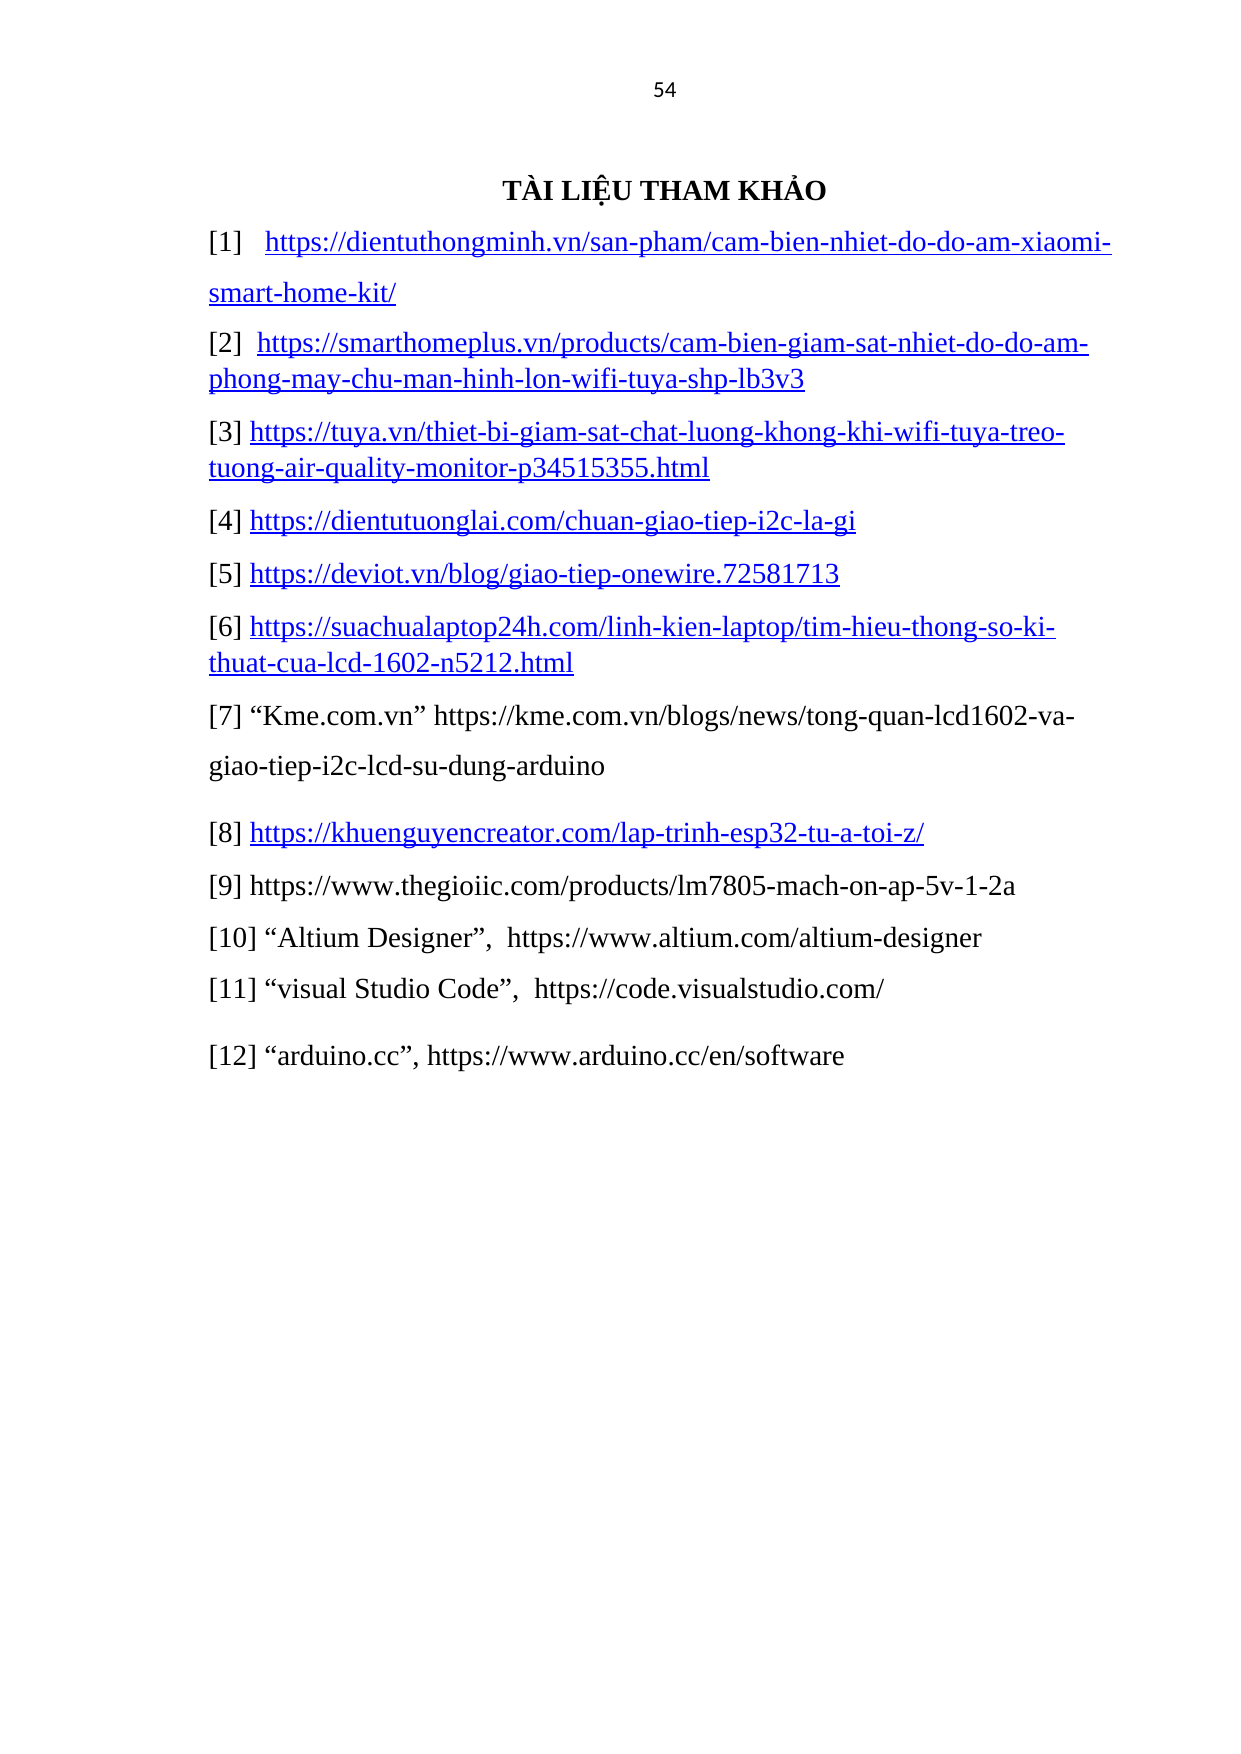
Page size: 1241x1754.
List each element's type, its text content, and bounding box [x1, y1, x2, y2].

table_header [1] https://dientuthongminh.vn/san-pham/cam-bien-nhiet-do-do-am-xiaomi-smart-home-kit/ [2] https://smarthomeplus.vn/products/cam-bien-giam-sat-nhiet-do-do-am-phong-may-chu-man-hinh-lon-wifi-tuya-shp-lb3v3 [3] https://tuya.vn/thiet-bi-giam-sat-chat-luong-khong-khi-wifi-tuya-treo-tuong-air-quality-monitor-p34515355.html [4] https://dientutuonglai.com/chuan-giao-tiep-i2c-la-gi [5] https://deviot.vn/blog/giao-tiep-onewire.72581713 [6] https://suachualaptop24h.com/linh-kien-laptop/tim-hieu-thong-so-ki-thuat-cua-lcd-1602-n5212.html [7] “Kme.com.vn” https://kme.com.vn/blogs/news/tong-quan-lcd1602-va-giao-tiep-i2c-lcd-su-dung-arduino [8] https://khuenguyencreator.com/lap-trinh-esp32-tu-a-toi-z/ [9] https://www.thegioiic.com/products/lm7805-mach-on-ap-5v-1-2a [10] “Altium Designer”, https://www.altium.com/altium-designer [11] “visual Studio Code”, https://code.visualstudio.com/ [12] “arduino.cc”, https://www.arduino.cc/en/software [207, 223, 1113, 1103]
subtitle TÀI LIỆU THAM KHẢO [207, 173, 1122, 206]
